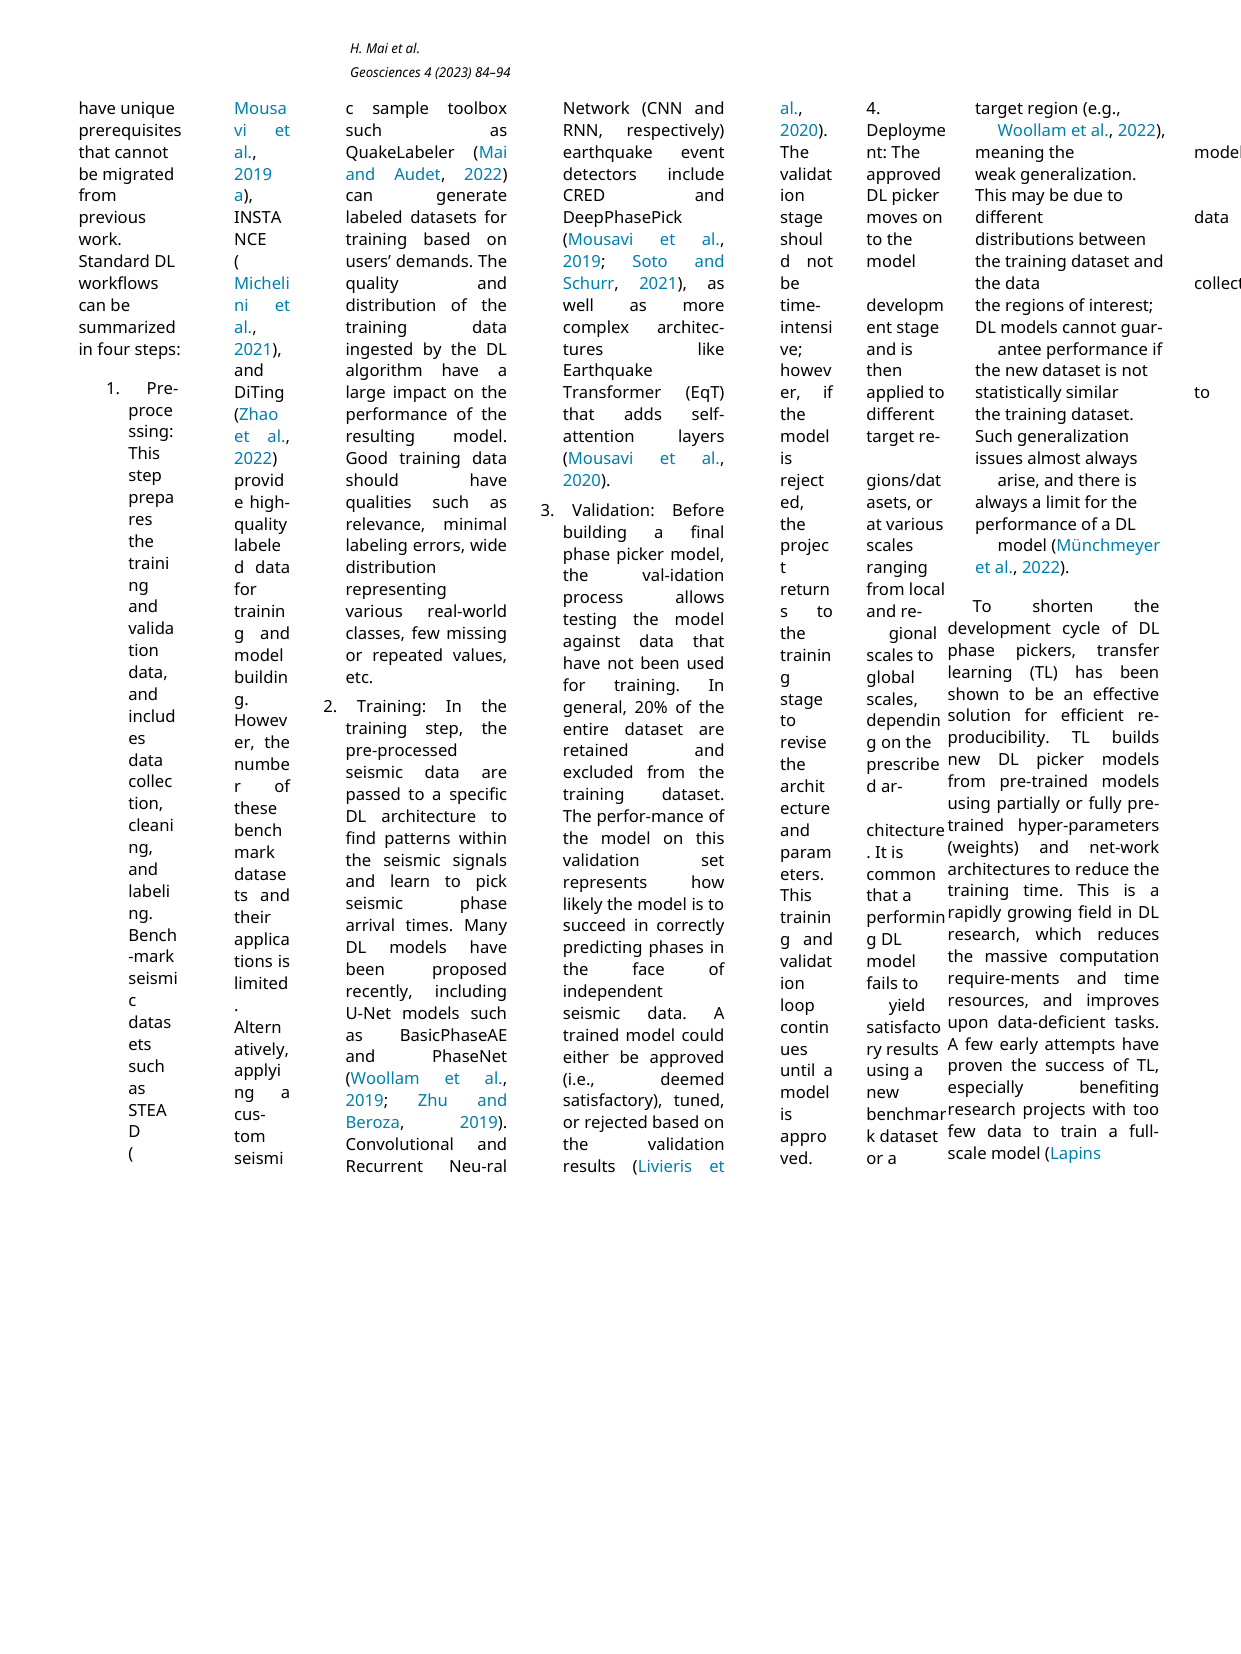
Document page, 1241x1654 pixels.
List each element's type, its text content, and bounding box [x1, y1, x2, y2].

text To shorten the development cycle of DL phase pickers, transfer learning (TL) has been shown to be an effective solution for efficient re-producibility. TL builds new DL picker models from pre-trained models using partially or fully pre-trained hyper-parameters (weights) and net-work architectures to reduce the training time. This is a rapidly growing field in DL research, which reduces the massive computation require-ments and time resources, and improves upon data-deficient tasks. A few early attempts have proven the success of TL, especially benefiting research projects with too few data to train a full-scale model (Lapins [947, 595, 1159, 1164]
text 1. Pre-processing: This step prepares the training and validation data, and includes data collection, cleaning, and labeling. Bench-mark seismic datasets such as STEAD (Mousavi et al., 2019a), INSTANCE (Michelini et al., 2021), and DiTing (Zhao et al., 2022) provide high-quality labeled data for training and model building. However, the number of these benchmark datasets and their applications is limited. Alternatively, applying a cus-tom seismic sample toolbox such as QuakeLabeler (Mai and Audet, 2022) can generate labeled datasets for training based on users’ demands. The quality and distribution of the training data ingested by the DL algorithm have a large impact on the performance of the resulting model. Good training data should have qualities such as relevance, minimal labeling errors, wide distribution representing various real-world classes, few missing or repeated values, etc. [323, 97, 507, 687]
text 4. Deployment: The approved DL picker moves on to the model development stage and is then applied to different target re- gions/datasets, or at various scales ranging from local and re- gional scales to global scales, depending on the prescribed ar- chitecture. It is common that a performing DL model fails to yield satisfactory results using a new benchmark dataset or a new target region (e.g., Woollam et al., 2022), meaning the model has weak generalization. This may be due to different data distributions between the training dataset and the data collected from the regions of interest; DL models cannot guar- antee performance if the new dataset is not statistically similar to the training dataset. Such generalization issues almost always arise, and there is always a limit for the performance of a DL model (Münchmeyer et al., 2022). [975, 97, 1165, 578]
text 2. Training: In the training step, the pre-processed seismic data are passed to a specific DL architecture to find patterns within the seismic signals and learn to pick seismic phase arrival times. Many DL models have been proposed recently, including U-Net models such as BasicPhaseAE and PhaseNet (Woollam et al., 2019; Zhu and Beroza, 2019). Convolutional and Recurrent Neu-ral Network (CNN and RNN, respectively) earthquake event detectors include CRED and DeepPhasePick (Mousavi et al., 2019; Soto and Schurr, 2021), as well as more complex architec-tures like Earthquake Transformer (EqT) that adds self-attention layers (Mousavi et al., 2020). [540, 97, 724, 491]
text 1. Pre-processing: This step prepares the training and validation data, and includes data collection, cleaning, and labeling. Bench-mark seismic datasets such as STEAD (Mousavi et al., 2019a), INSTANCE (Michelini et al., 2021), and DiTing (Zhao et al., 2022) provide high-quality labeled data for training and model building. However, the number of these benchmark datasets and their applications is limited. Alternatively, applying a cus-tom seismic sample toolbox such as QuakeLabeler (Mai and Audet, 2022) can generate labeled datasets for training based on users’ demands. The quality and distribution of the training data ingested by the DL algorithm have a large impact on the performance of the resulting model. Good training data should have qualities such as relevance, minimal labeling errors, wide distribution representing various real-world classes, few missing or repeated values, etc. [212, 97, 290, 1169]
text 4. Deployment: The approved DL picker moves on to the model development stage and is then applied to different target re- gions/datasets, or at various scales ranging from local and re- gional scales to global scales, depending on the prescribed ar- chitecture. It is common that a performing DL model fails to yield satisfactory results using a new benchmark dataset or a new target region (e.g., Woollam et al., 2022), meaning the model has weak generalization. This may be due to different data distributions between the training dataset and the data collected from the regions of interest; DL models cannot guar- antee performance if the new dataset is not statistically similar to the training dataset. Such generalization issues almost always arise, and there is always a limit for the performance of a DL model (Münchmeyer et al., 2022). [866, 97, 947, 1169]
picture [347, 1116, 352, 1126]
text have unique prerequisites that cannot be migrated from previous work. Standard DL workflows can be summarized in four steps: [78, 97, 184, 359]
text 3. Validation: Before building a final phase picker model, the val-idation process allows testing the model against data that have not been used for training. In general, 20% of the entire dataset are retained and excluded from the training dataset. The perfor-mance of the model on this validation set represents how likely the model is to succeed in correctly predicting phases in the face of independent seismic data. A trained model could either be approved (i.e., deemed satisfactory), tuned, or rejected based on the validation results (Livieris et al., 2020). The validation stage should not be time-intensive; however, if the model is rejected, the project returns to the training stage to revise the architecture and parameters. This training and validation loop continues until a model is approved. [540, 499, 724, 1177]
text 1. Pre-processing: This step prepares the training and validation data, and includes data collection, cleaning, and labeling. Bench-mark seismic datasets such as STEAD (Mousavi et al., 2019a), INSTANCE (Michelini et al., 2021), and DiTing (Zhao et al., 2022) provide high-quality labeled data for training and model building. However, the number of these benchmark datasets and their applications is limited. Alternatively, applying a cus-tom seismic sample toolbox such as QuakeLabeler (Mai and Audet, 2022) can generate labeled datasets for training based on users’ demands. The quality and distribution of the training data ingested by the DL algorithm have a large impact on the performance of the resulting model. Good training data should have qualities such as relevance, minimal labeling errors, wide distribution representing various real-world classes, few missing or repeated values, etc. [106, 377, 178, 1164]
picture [580, 276, 584, 289]
text H. Mai et al. Artificial Intelligence in Geosciences 4 (2023) 84–94 [350, 34, 622, 82]
text 2. Training: In the training step, the pre-processed seismic data are passed to a specific DL architecture to find patterns within the seismic signals and learn to pick seismic phase arrival times. Many DL models have been proposed recently, including U-Net models such as BasicPhaseAE and PhaseNet (Woollam et al., 2019; Zhu and Beroza, 2019). Convolutional and Recurrent Neu-ral Network (CNN and RNN, respectively) earthquake event detectors include CRED and DeepPhasePick (Mousavi et al., 2019; Soto and Schurr, 2021), as well as more complex architec-tures like Earthquake Transformer (EqT) that adds self-attention layers (Mousavi et al., 2020). [323, 695, 507, 1177]
text 3. Validation: Before building a final phase picker model, the val-idation process allows testing the model against data that have not been used for training. In general, 20% of the entire dataset are retained and excluded from the training dataset. The perfor-mance of the model on this validation set represents how likely the model is to succeed in correctly predicting phases in the face of independent seismic data. A trained model could either be approved (i.e., deemed satisfactory), tuned, or rejected based on the validation results (Livieris et al., 2020). The validation stage should not be time-intensive; however, if the model is rejected, the project returns to the training stage to revise the architecture and parameters. This training and validation loop continues until a model is approved. [758, 97, 833, 1169]
